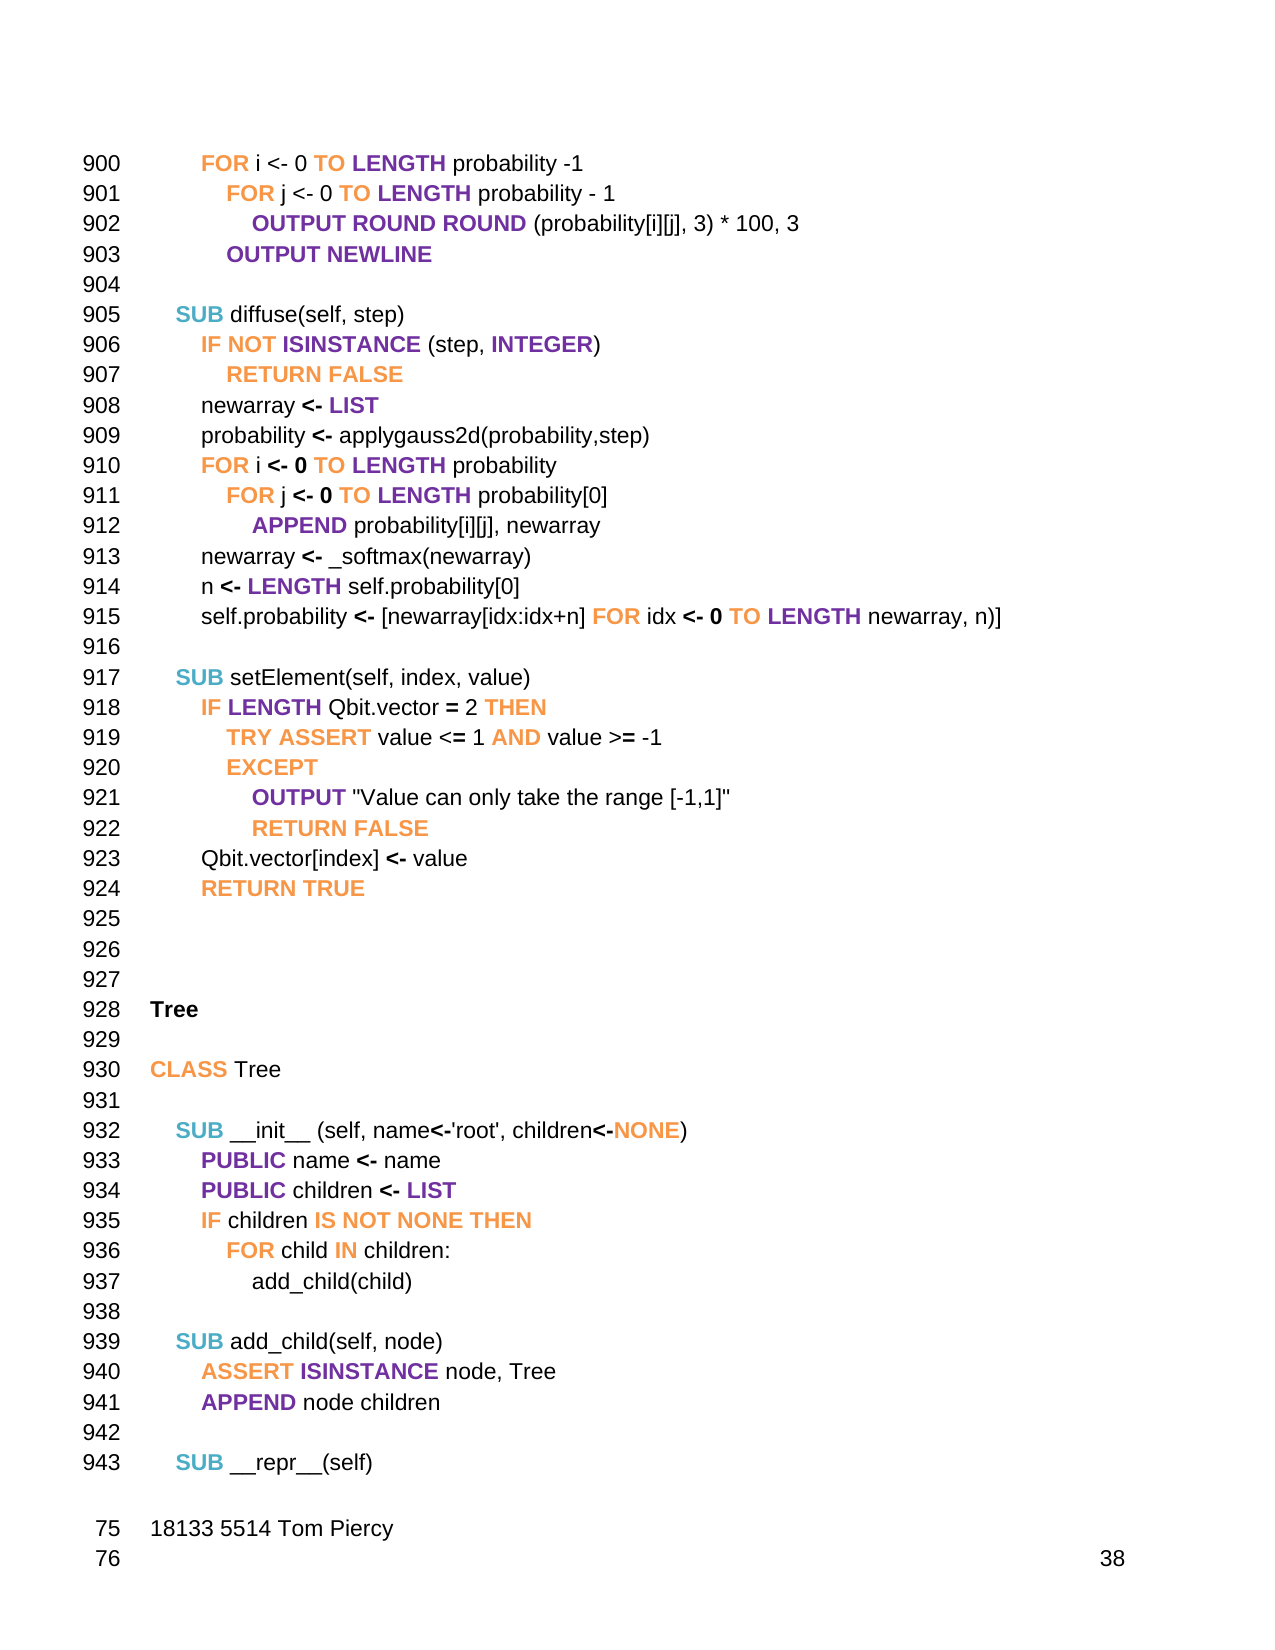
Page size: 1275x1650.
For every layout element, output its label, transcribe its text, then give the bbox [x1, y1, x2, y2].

text SUB setElement(self, index, value) [150, 663, 1125, 690]
text FOR j <- 0 TO LENGTH probability - 1 [150, 180, 1125, 207]
text IF children IS NOT NONE THEN [150, 1207, 1125, 1234]
text FOR child IN children: [150, 1237, 1125, 1264]
text IF LENGTH Qbit.vector = 2 THEN [150, 694, 1125, 720]
text self.probability <- [newarray[idx:idx+n] FOR idx <- 0 TO LENGTH newarray, n)] [150, 603, 1125, 629]
text RETURN TRUE [150, 875, 1125, 901]
text OUTPUT NEWLINE [150, 241, 1125, 267]
text OUTPUT ROUND ROUND (probability[i][j], 3) * 100, 3 [150, 210, 1125, 237]
text EXCEPT [150, 754, 1125, 781]
text RETURN FALSE [150, 814, 1125, 841]
text RETURN FALSE [150, 361, 1125, 388]
text SUB diffuse(self, step) [150, 301, 1125, 327]
text APPEND node children [150, 1388, 1125, 1415]
text FOR j <- 0 TO LENGTH probability[0] [150, 482, 1125, 509]
text probability <- applygauss2d(probability,step) [150, 422, 1125, 448]
text TRY ASSERT value <= 1 AND value >= -1 [150, 724, 1125, 750]
text SUB add_child(self, node) [150, 1328, 1125, 1354]
text Qbit.vector[index] <- value [150, 845, 1125, 871]
text add_child(child) [150, 1268, 1125, 1294]
text newarray <- _softmax(newarray) [150, 543, 1125, 569]
text PUBLIC children <- LIST [150, 1177, 1125, 1203]
text APPEND probability[i][j], newarray [150, 512, 1125, 539]
text FOR i <- 0 TO LENGTH probability -1 [150, 150, 1125, 176]
text Tree [150, 996, 1125, 1022]
text ASSERT ISINSTANCE node, Tree [150, 1358, 1125, 1385]
text SUB __init__ (self, name<-'root', children<-NONE) [150, 1117, 1125, 1143]
text OUTPUT "Value can only take the range [-1,1]" [150, 784, 1125, 811]
text CLASS Tree [150, 1056, 1125, 1083]
text FOR i <- 0 TO LENGTH probability [150, 452, 1125, 478]
text IF NOT ISINSTANCE (step, INTEGER) [150, 331, 1125, 358]
text n <- LENGTH self.probability[0] [150, 573, 1125, 599]
text SUB __repr__(self) [150, 1449, 1125, 1475]
text PUBLIC name <- name [150, 1147, 1125, 1173]
text newarray <- LIST [150, 392, 1125, 418]
